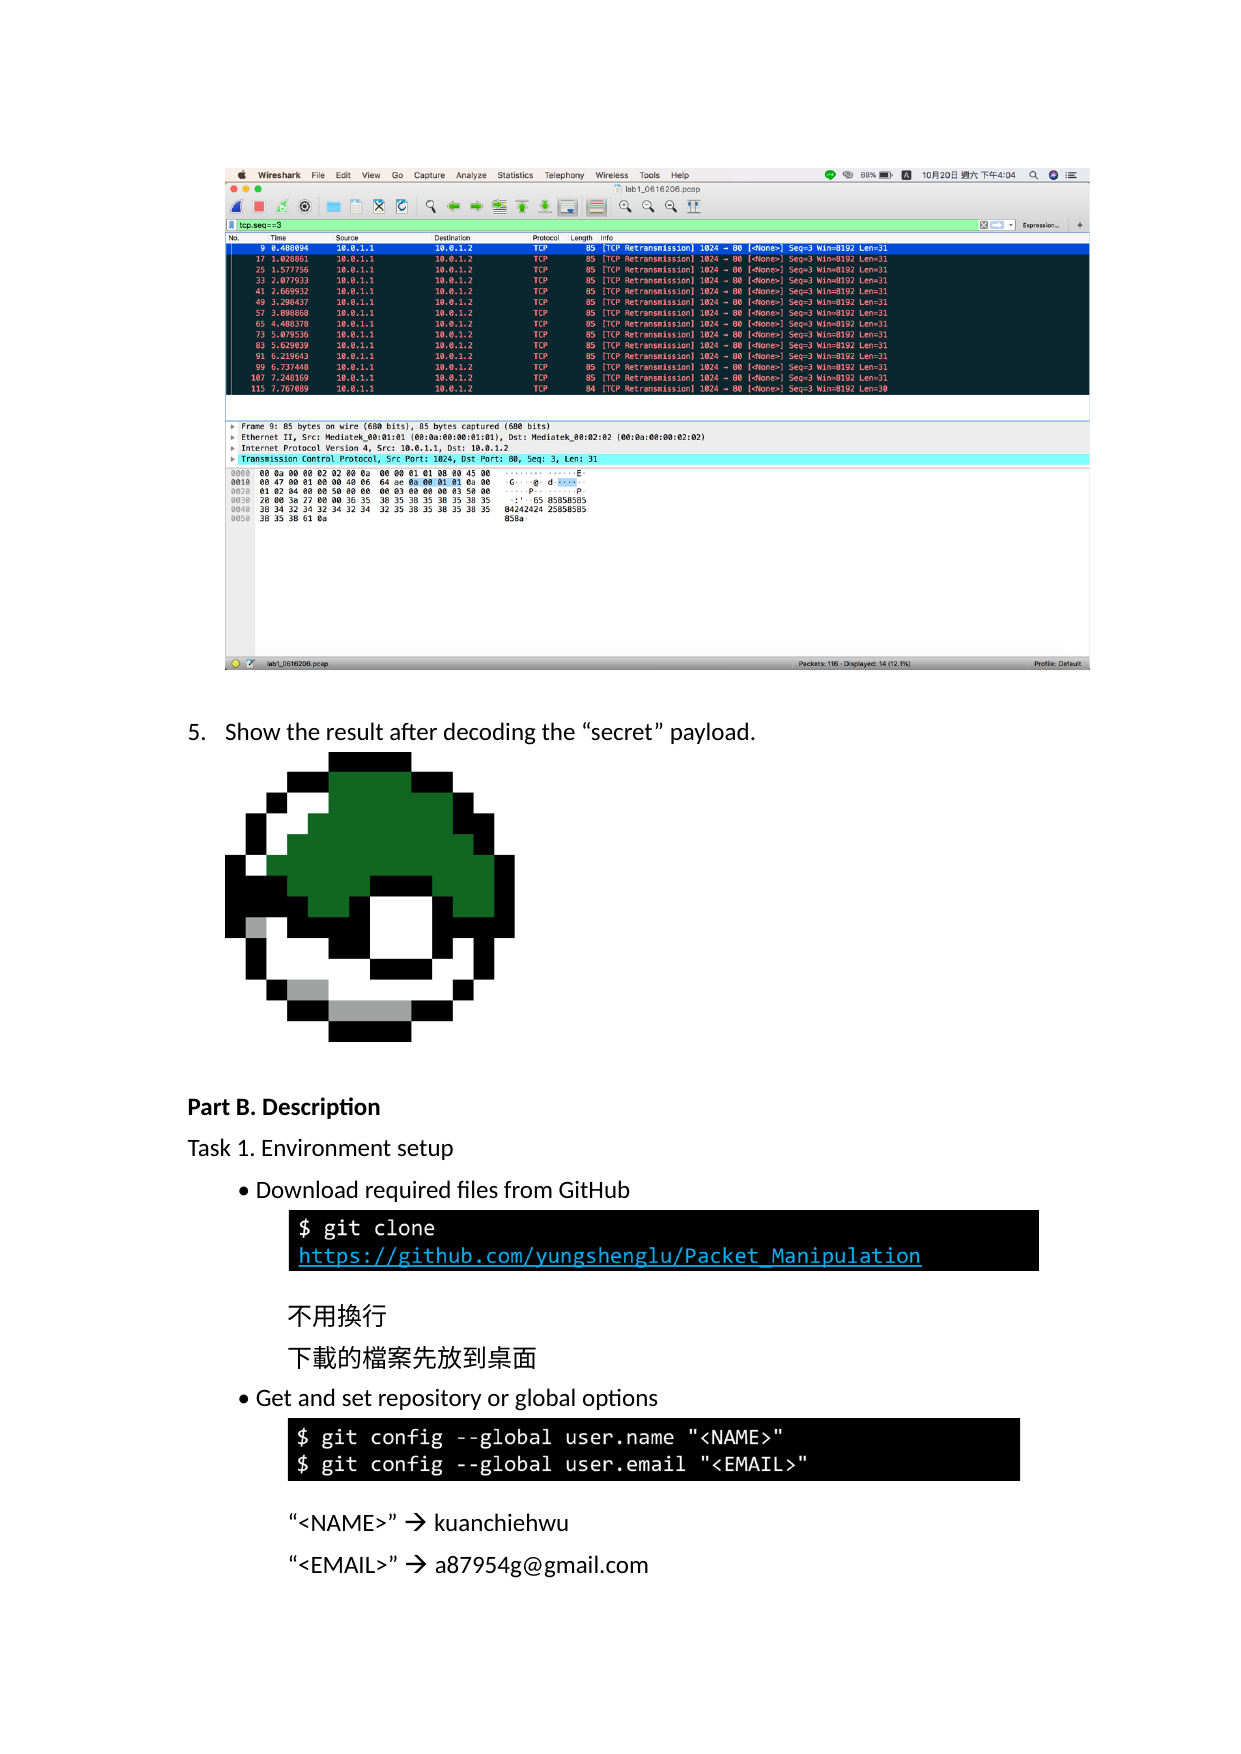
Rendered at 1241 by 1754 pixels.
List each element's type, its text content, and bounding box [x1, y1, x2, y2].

picture [225, 168, 1090, 670]
text 不用換行 [237, 1294, 1053, 1335]
text 下載的檔案先放到桌面 [237, 1335, 1053, 1377]
text “<NAME>” kuanchiehwu [237, 1502, 1053, 1544]
picture [287, 1210, 1039, 1271]
text • Download required files from GitHub [187, 1169, 1053, 1210]
text “<EMAIL>” a87954g@gmail.com [237, 1544, 1053, 1585]
text • Get and set repository or global options [187, 1377, 1053, 1419]
picture [225, 752, 515, 1042]
text Part B. Description [187, 1085, 1053, 1127]
picture [287, 1418, 1021, 1481]
text Task 1. Environment setup [187, 1127, 1053, 1169]
list Show the result after decoding the “secret” payload. [187, 710, 1053, 752]
